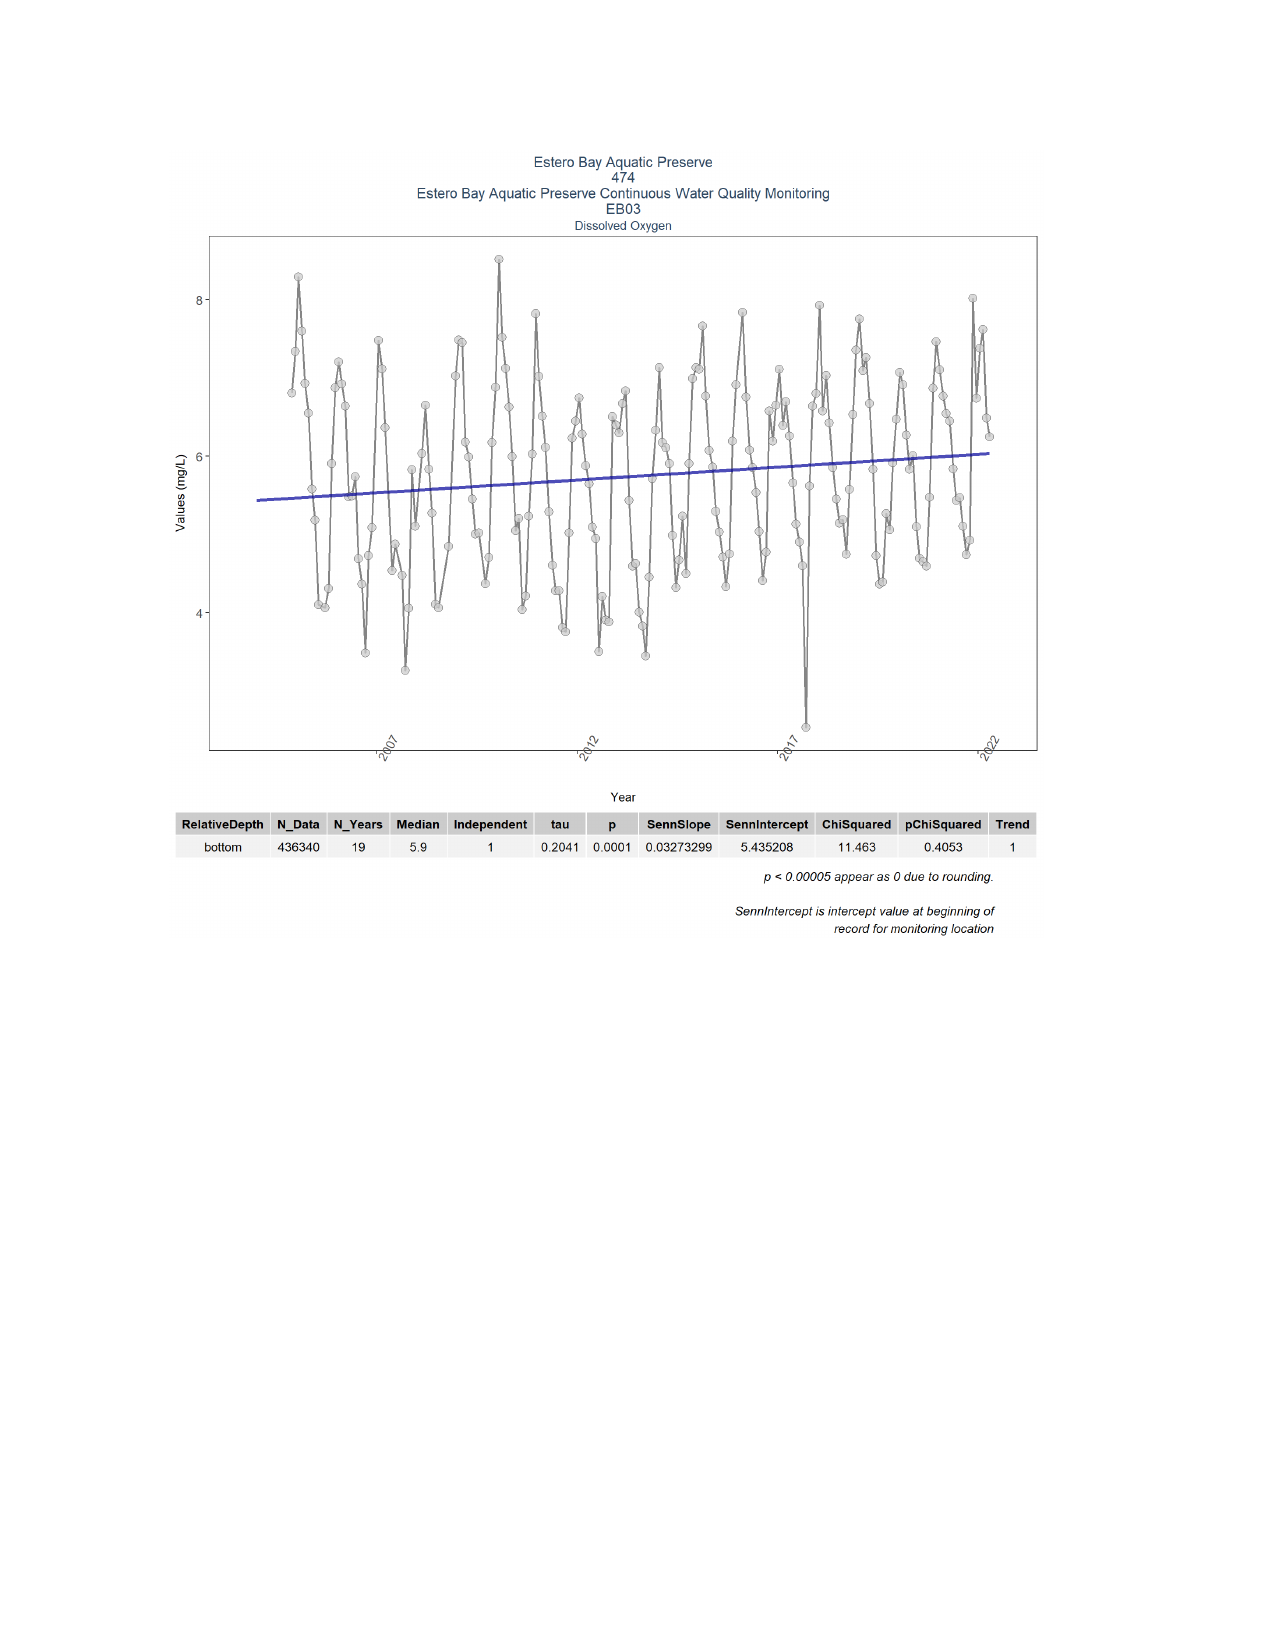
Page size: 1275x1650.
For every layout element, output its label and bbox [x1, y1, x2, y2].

picture [168, 150, 1044, 938]
